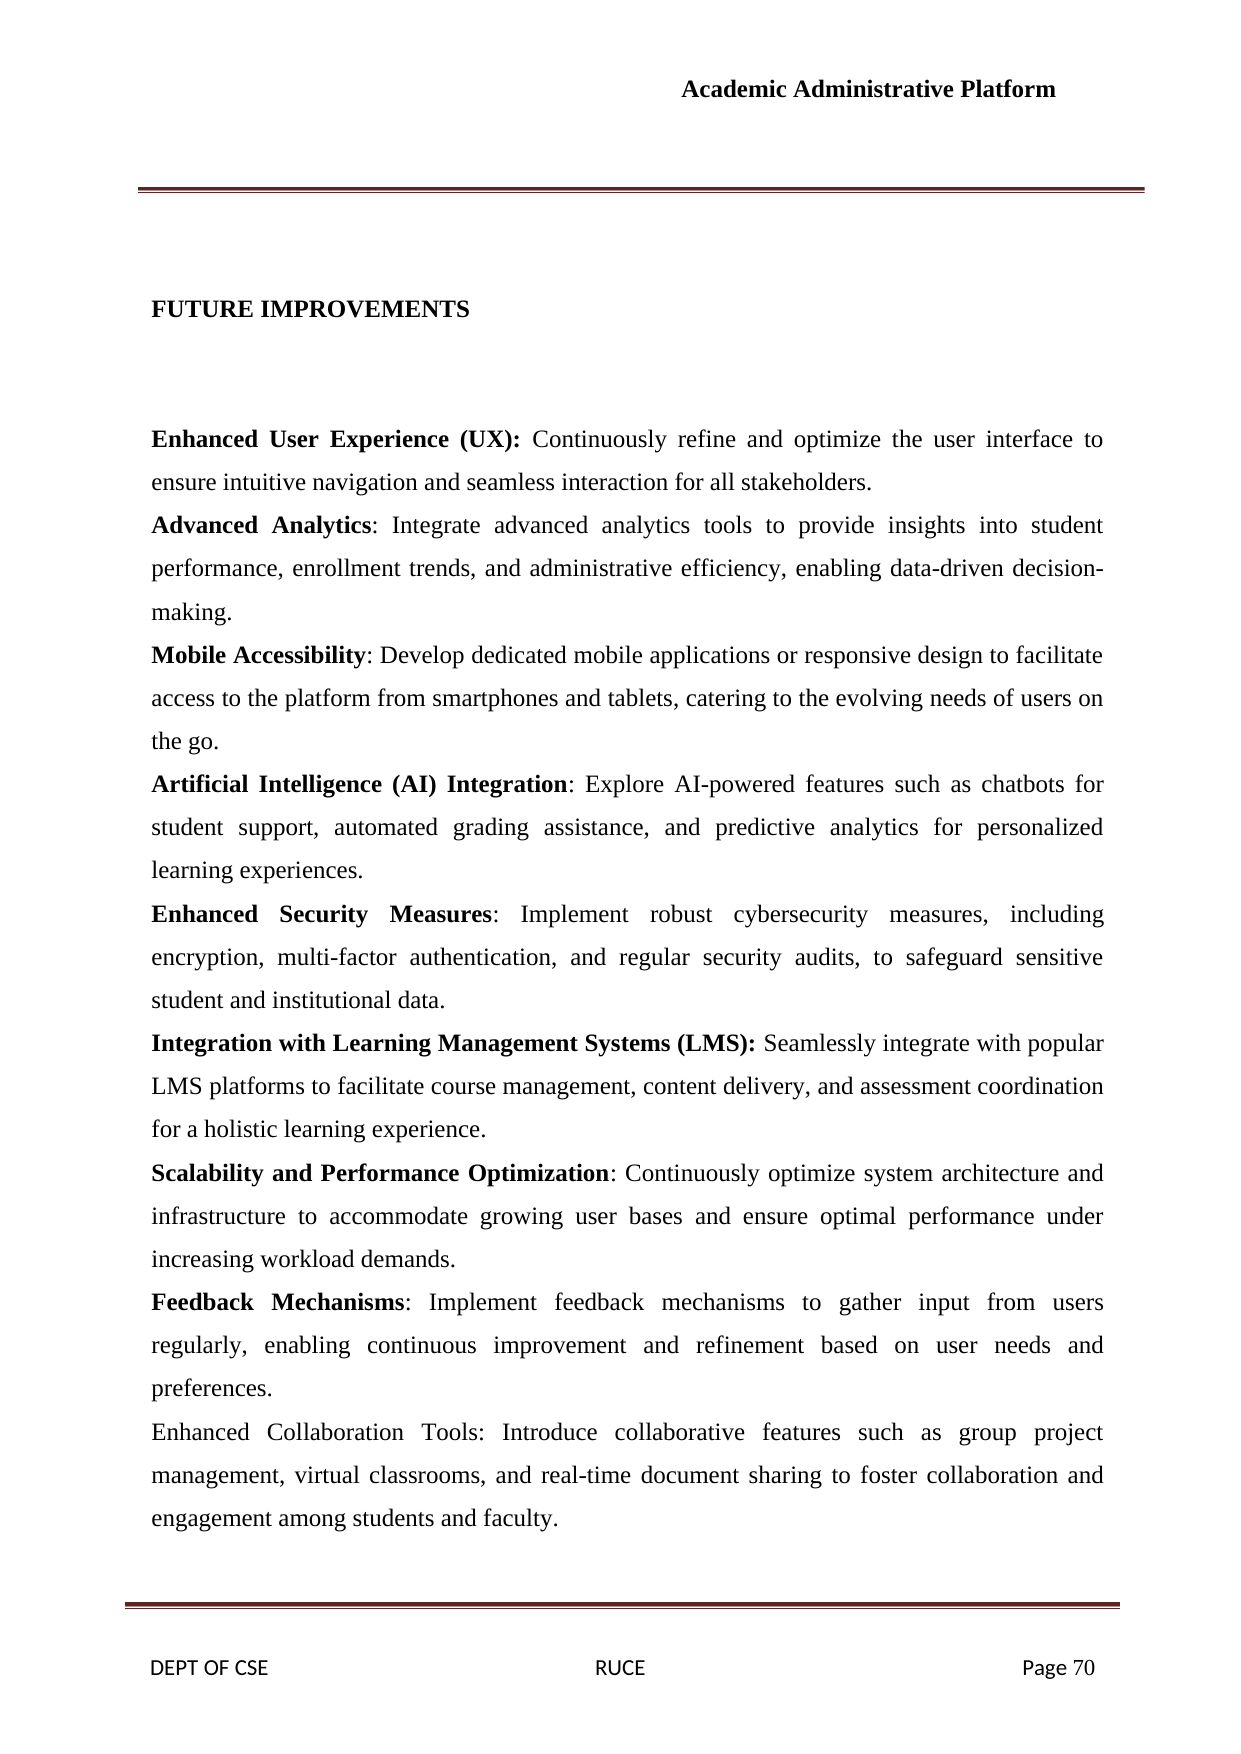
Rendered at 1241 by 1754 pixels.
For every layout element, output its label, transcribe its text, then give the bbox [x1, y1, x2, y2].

text Artificial Intelligence (AI) Integration: Explore AI-powered features such as chatbots for student support, automated grading assistance, and predictive analytics for personalized learning experiences. [151, 769, 1104, 884]
text Enhanced Collaboration Tools: Introduce collaborative features such as group project management, virtual classrooms, and real-time document sharing to foster collaboration and engagement among students and faculty. [151, 1417, 1104, 1532]
text Scalability and Performance Optimization: Continuously optimize system architecture and infrastructure to accommodate growing user bases and ensure optimal performance under increasing workload demands. [151, 1158, 1104, 1273]
text FUTURE IMPROVEMENTS [151, 294, 1104, 323]
picture [136, 187, 1145, 194]
text Integration with Learning Management Systems (LMS): Seamlessly integrate with popular LMS platforms to facilitate course management, content delivery, and assessment coordination for a holistic learning experience. [151, 1028, 1104, 1143]
text Feedback Mechanisms: Implement feedback mechanisms to gather input from users regularly, enabling continuous improvement and refinement based on user needs and preferences. [151, 1287, 1104, 1402]
text Enhanced User Experience (UX): Continuously refine and optimize the user interface to ensure intuitive navigation and seamless interaction for all stakeholders. [151, 424, 1104, 496]
text Mobile Accessibility: Develop dedicated mobile applications or responsive design to facilitate access to the platform from smartphones and tablets, catering to the evolving needs of users on the go. [151, 640, 1104, 755]
text Enhanced Security Measures: Implement robust cybersecurity measures, including encryption, multi-factor authentication, and regular security audits, to safeguard sensitive student and institutional data. [151, 899, 1104, 1014]
picture [123, 1602, 1120, 1610]
text Advanced Analytics: Integrate advanced analytics tools to provide insights into student performance, enrollment trends, and administrative efficiency, enabling data-driven decision-making. [151, 510, 1104, 625]
